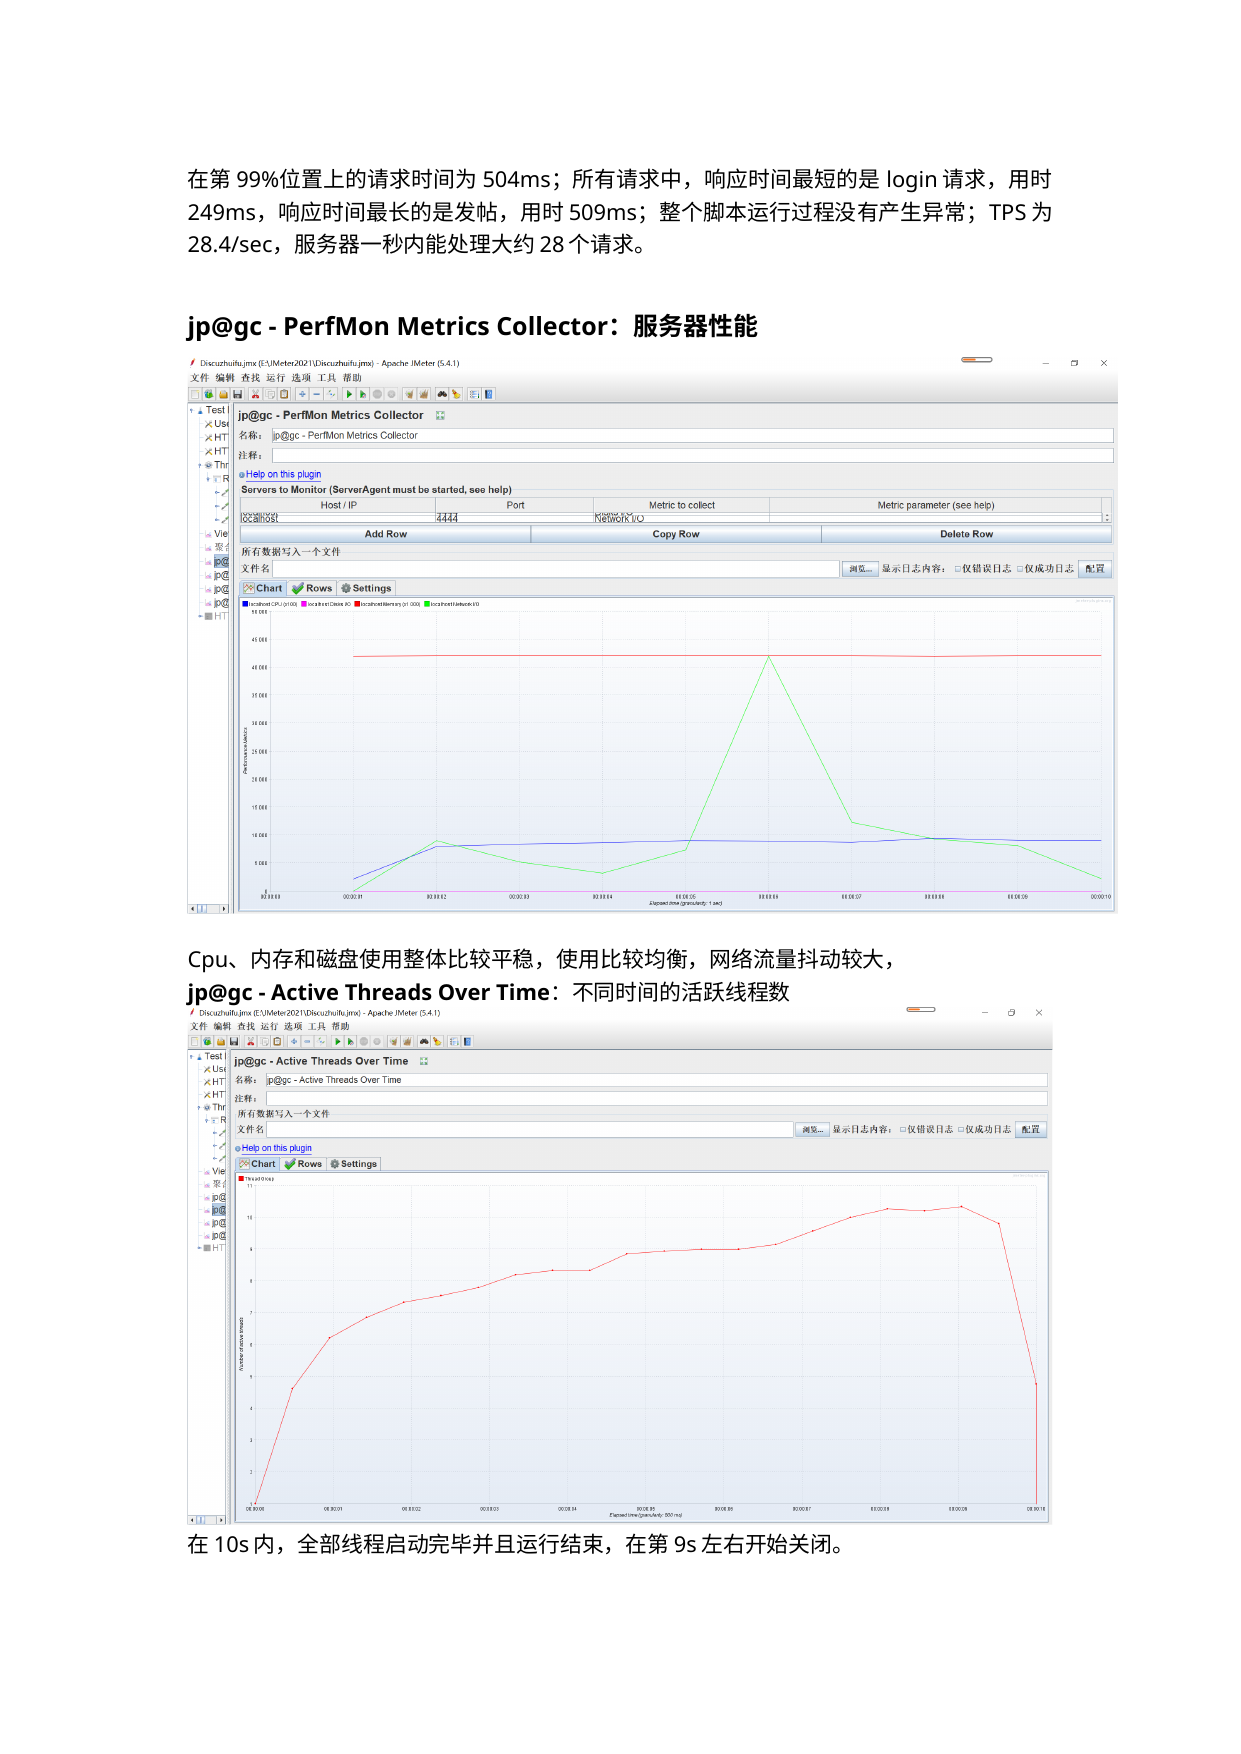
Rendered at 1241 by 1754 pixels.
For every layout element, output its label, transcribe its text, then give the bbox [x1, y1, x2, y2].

picture [187, 357, 1118, 914]
text Cpu、内存和磁盘使用整体比较平稳，使用比较均衡，网络流量抖动较大， [187, 942, 1053, 974]
text jp@gc - PerfMon Metrics Collector：服务器性能 [187, 292, 1053, 357]
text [187, 162, 1053, 259]
text 在10s内，全部线程启动完毕并且运行结束，在第9s左右开始关闭。 [187, 1527, 1053, 1559]
picture [187, 1007, 1053, 1525]
text jp@gc - Active Threads Over Time：不同时间的活跃线程数 [187, 974, 1053, 1007]
